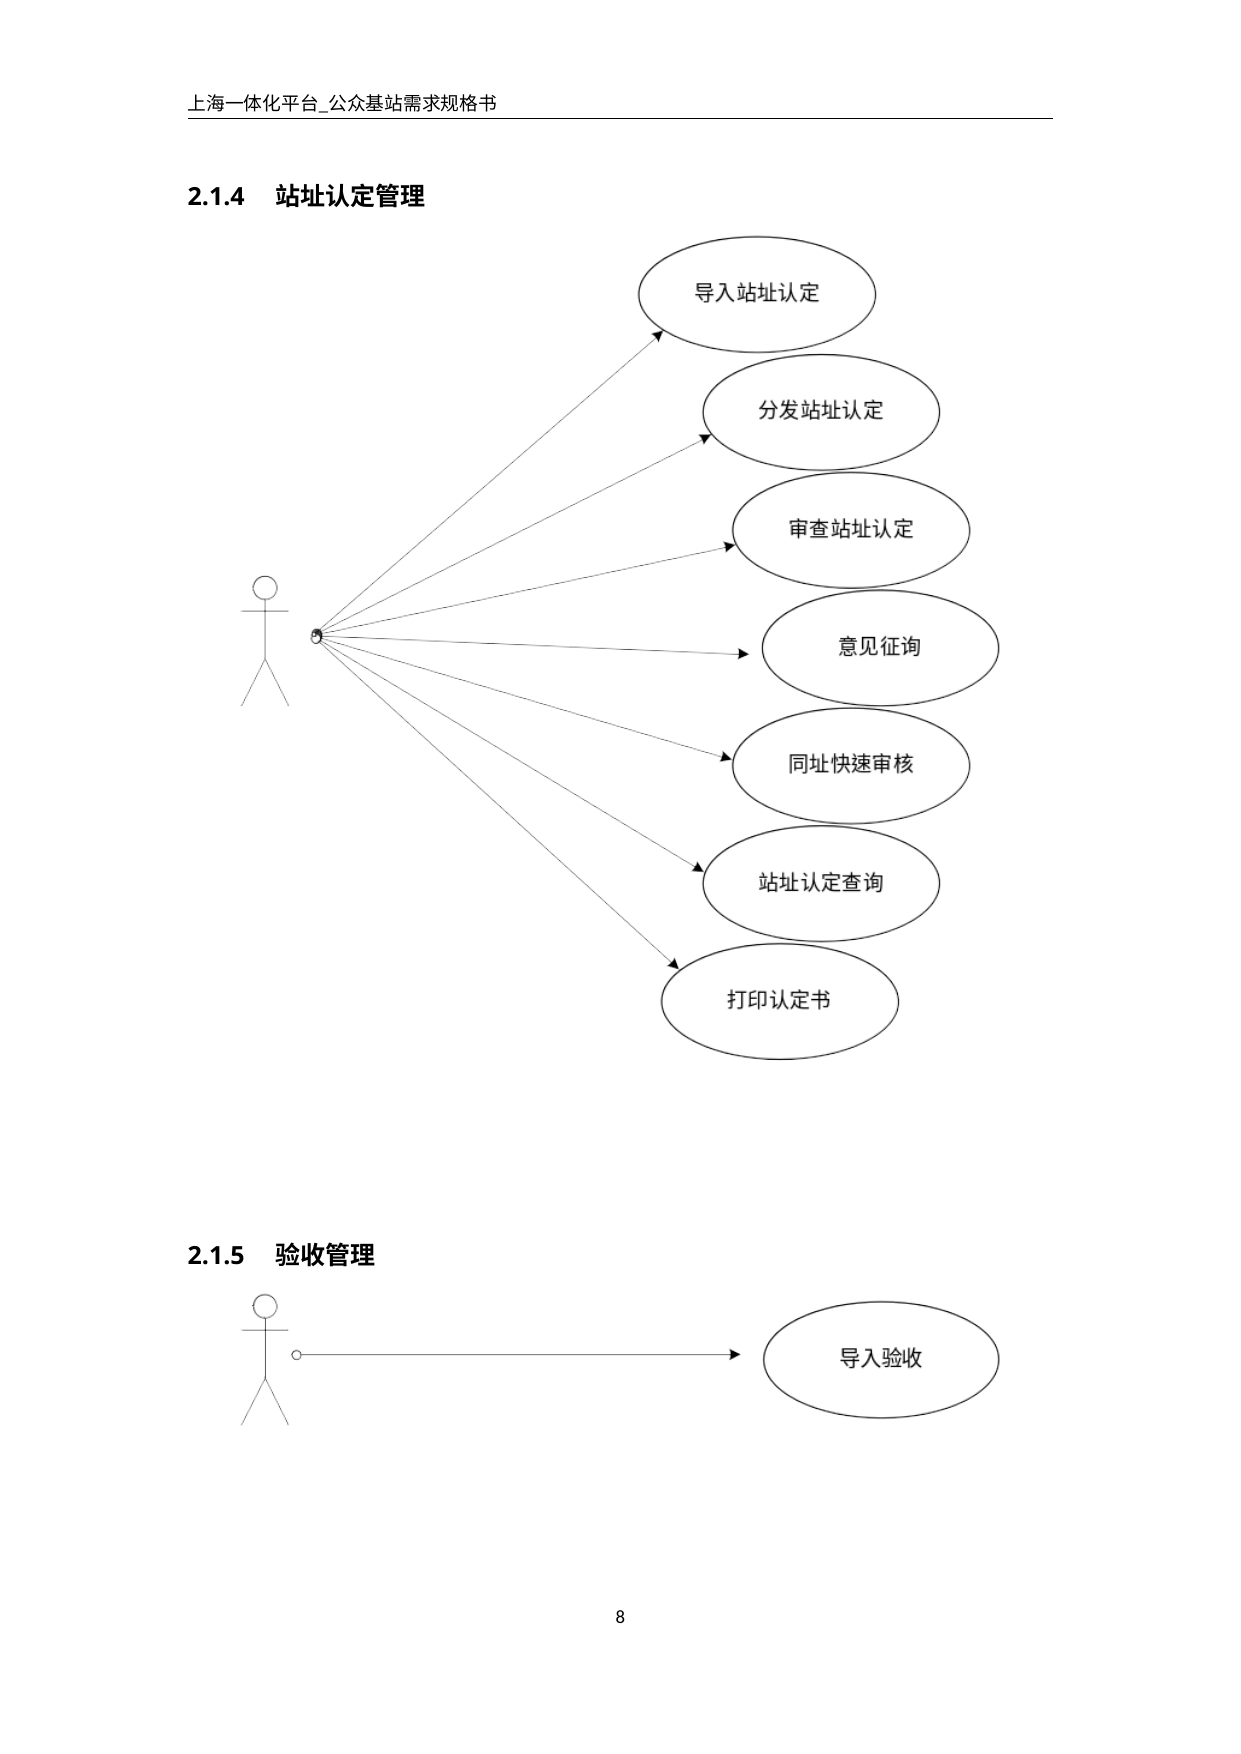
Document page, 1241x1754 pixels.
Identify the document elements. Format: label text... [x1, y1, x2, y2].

subtitle 验收管理 [187, 1221, 1053, 1286]
subtitle 站址认定管理 [187, 162, 1053, 227]
